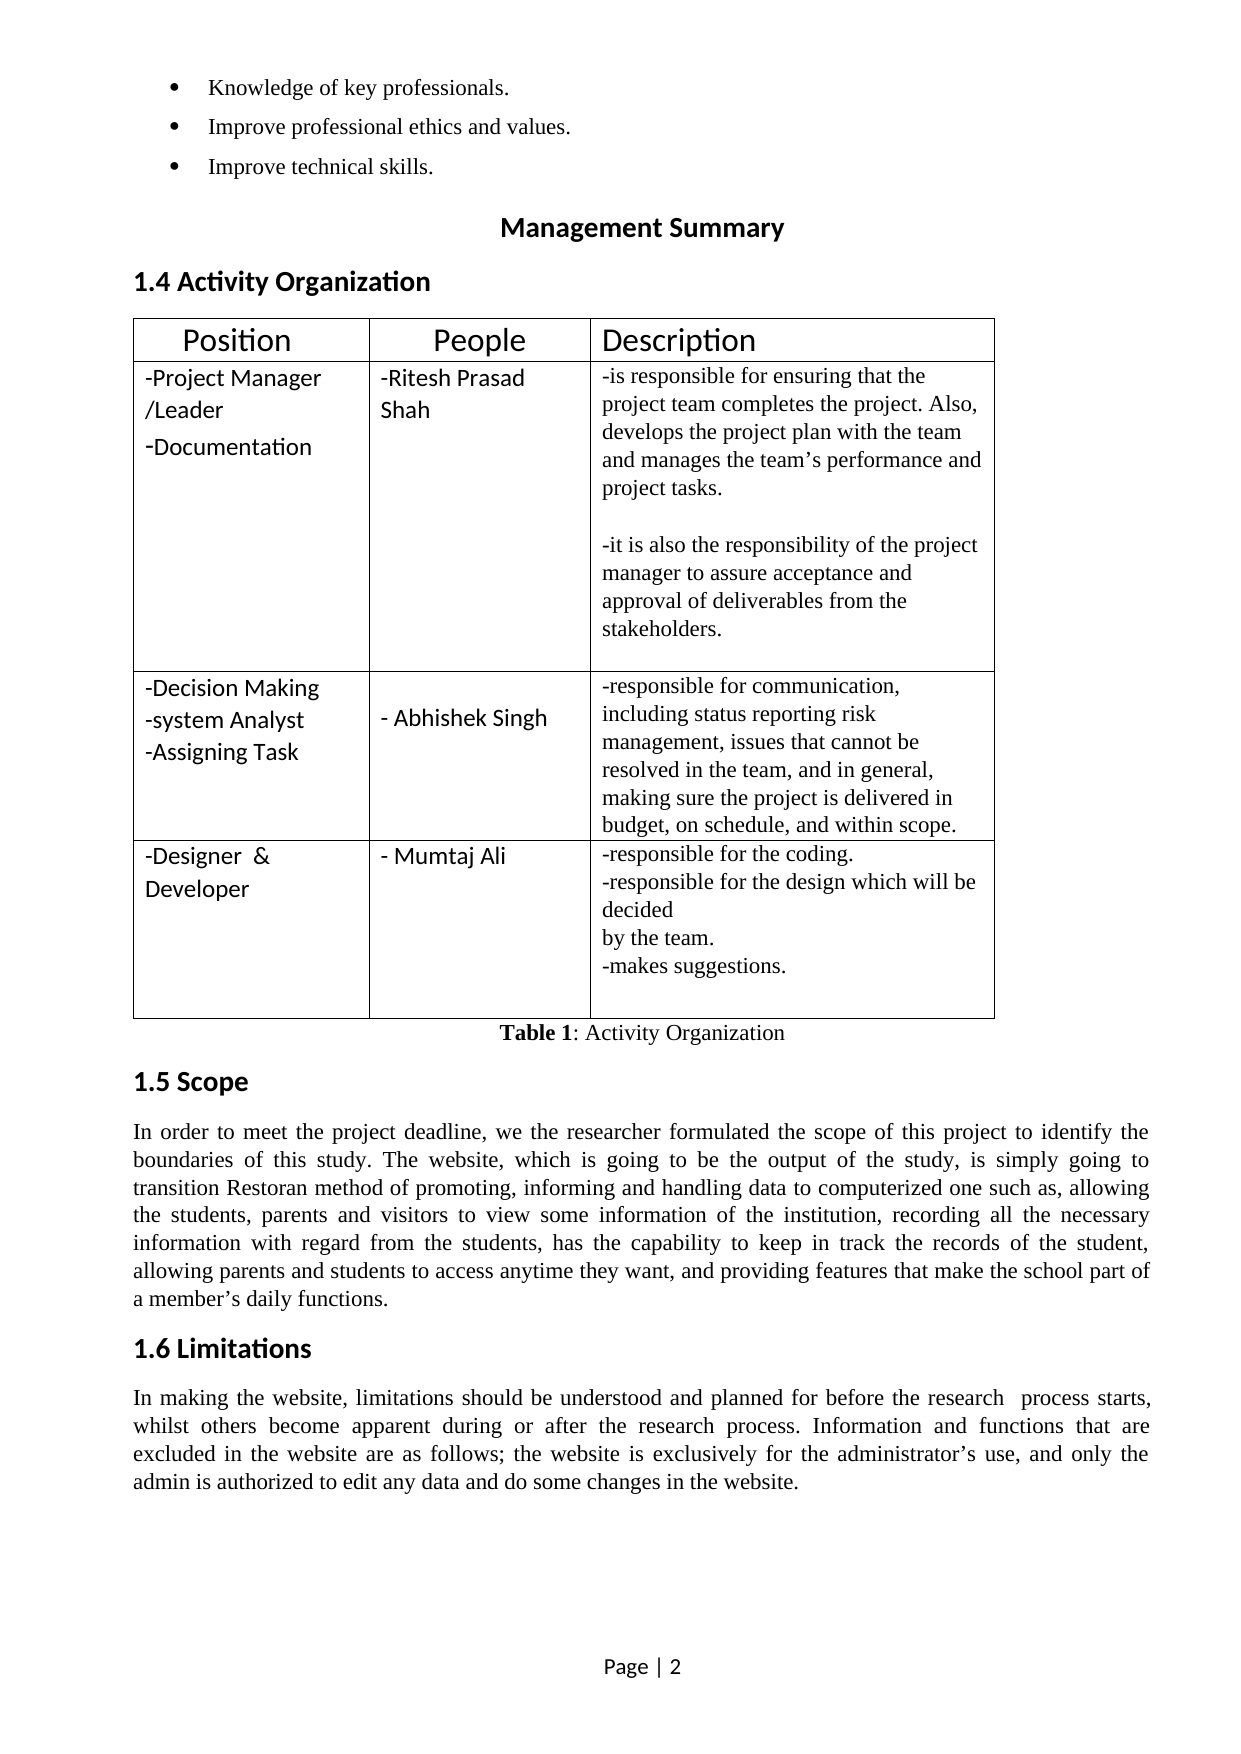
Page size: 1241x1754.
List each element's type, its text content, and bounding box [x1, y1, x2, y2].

table_header Position [134, 319, 369, 361]
table_cell -Ritesh Prasad Shah [370, 362, 590, 671]
text In order to meet the project deadline, we the researcher formulated the scope of this project to identify the boundaries of this study. The website, which is going to be the output of the study, is simply going to transition Restoran method of promoting, informing and handling data to computerized one such as, allowing the students, parents and visitors to view some information of the institution, recording all the necessary information with regard from the students, has the capability to keep in track the records of the student, allowing parents and students to access anytime they want, and providing features that make the school part of a member’s daily functions. [133, 1118, 1152, 1312]
table_cell -Decision Making -system Analyst -Assigning Task [134, 672, 369, 839]
list Improve technical skills. [170, 153, 1152, 179]
text Table 1: Activity Organization [133, 1019, 1152, 1045]
table_cell -Designer & Developer [134, 841, 369, 1018]
table_header People [370, 319, 590, 361]
table_cell - Mumtaj Ali [370, 841, 590, 1018]
list Improve professional ethics and values. [170, 113, 1152, 140]
table_cell -responsible for the coding. -responsible for the design which will be decided by the team. -makes suggestions. [591, 841, 994, 1018]
text In making the website, limitations should be understood and planned for before the research process starts, whilst others become apparent during or after the research process. Information and functions that are excluded in the website are as follows; the website is exclusively for the administrator’s use, and only the admin is authorized to edit any data and do some changes in the website. [133, 1384, 1152, 1494]
table_header Description [591, 319, 994, 361]
table_cell -responsible for communication, including status reporting risk management, issues that cannot be resolved in the team, and in general, making sure the project is delivered in budget, on schedule, and within scope. [591, 672, 994, 839]
text 1.6 Limitations [133, 1330, 1152, 1365]
text Management Summary [133, 209, 1152, 244]
table_cell - Abhishek Singh [370, 672, 590, 839]
table_cell -is responsible for ensuring that the project team completes the project. Also, develops the project plan with the team and manages the team’s performance and project tasks. -it is also the responsibility of the project manager to assure acceptance and approval of deliverables from the stakeholders. [591, 362, 994, 671]
table_cell -Project Manager /Leader -Documentation [134, 362, 369, 671]
list Knowledge of key professionals. [170, 74, 1152, 100]
list Activity Organization [133, 263, 1152, 299]
text 1.5 Scope [133, 1063, 1152, 1099]
